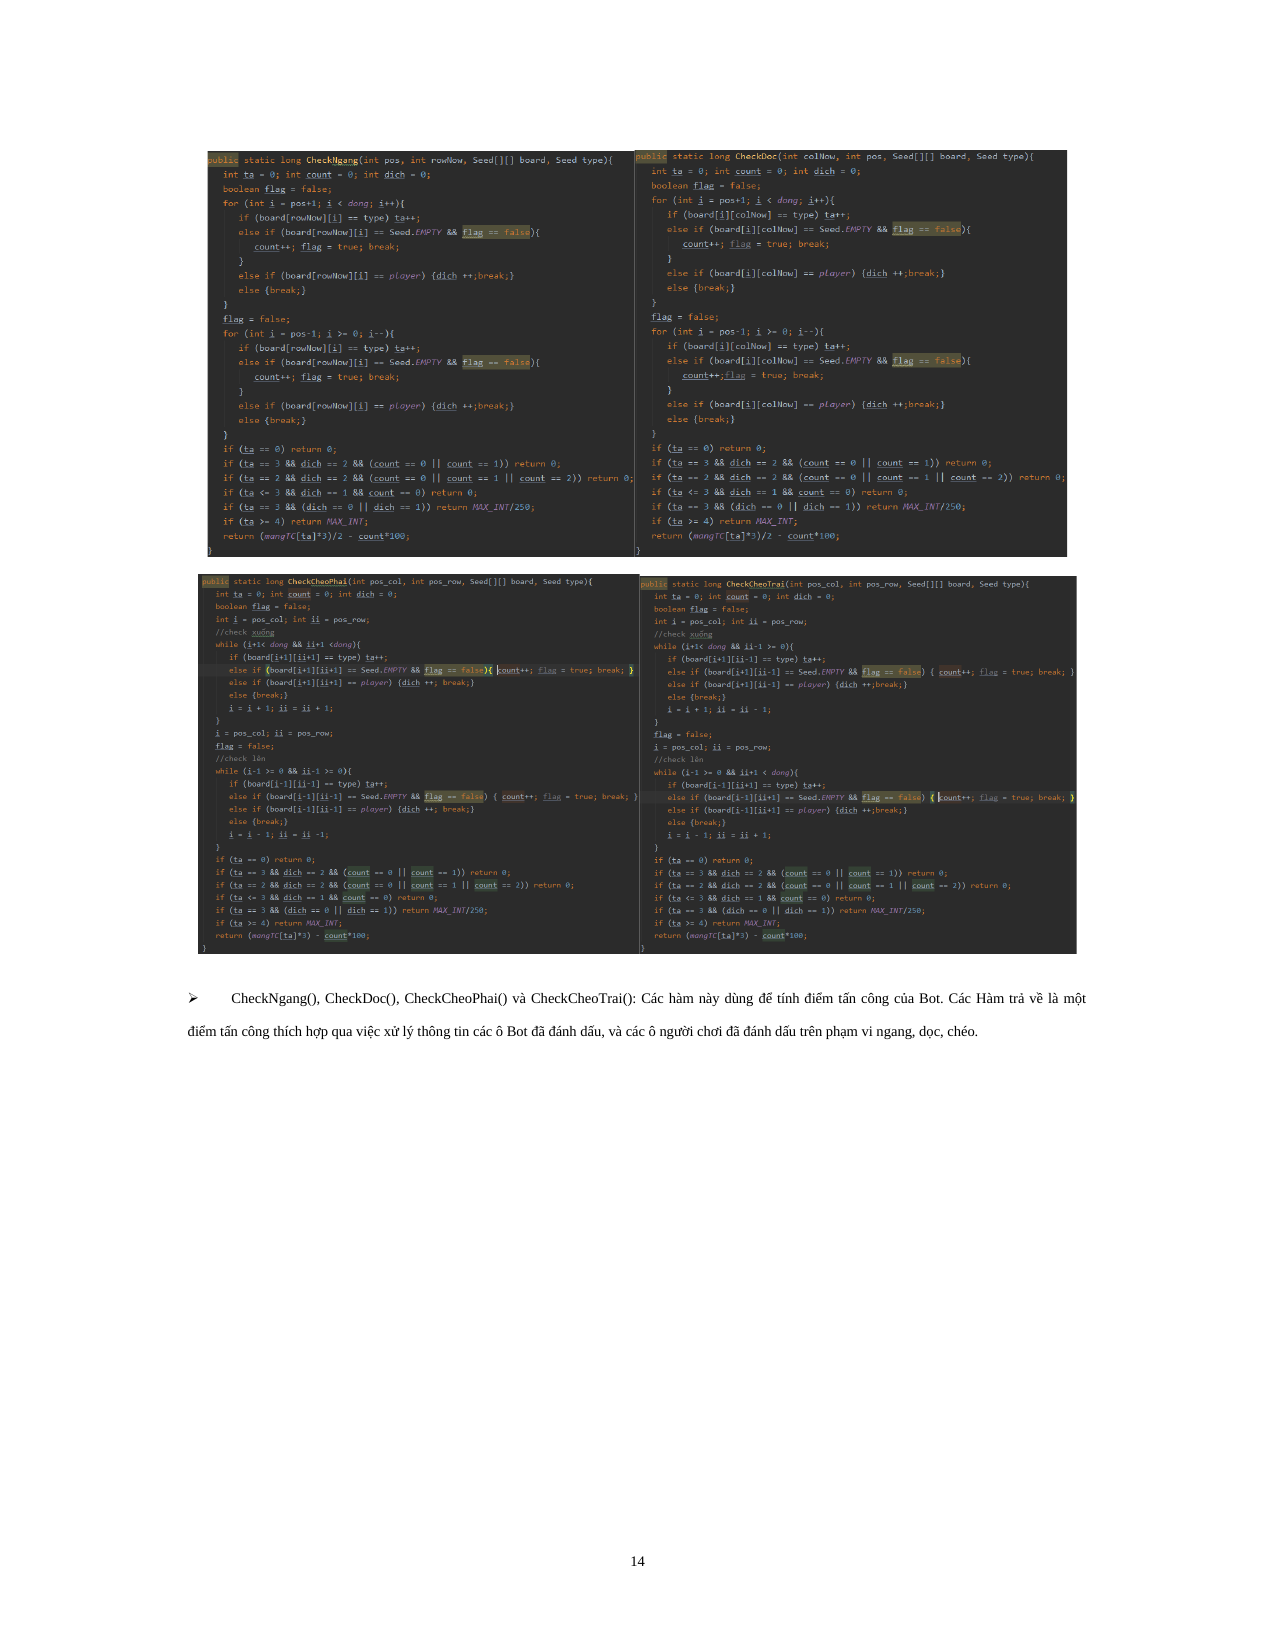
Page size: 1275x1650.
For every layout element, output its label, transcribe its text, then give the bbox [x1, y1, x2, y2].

picture [207, 150, 1068, 557]
list CheckNgang(), CheckDoc(), CheckCheoPhai() và CheckCheoTrai(): Các hàm này dùng để tính điểm tấn công của Bot. Các Hàm trả về là một điểm tấn công thích hợp qua việc xử lý thông tin các ô Bot đã đánh dấu, và các ô người chơi đã đánh dấu trên phạm vi ngang, dọc, chéo. [187, 978, 1087, 1039]
picture [198, 574, 1077, 954]
